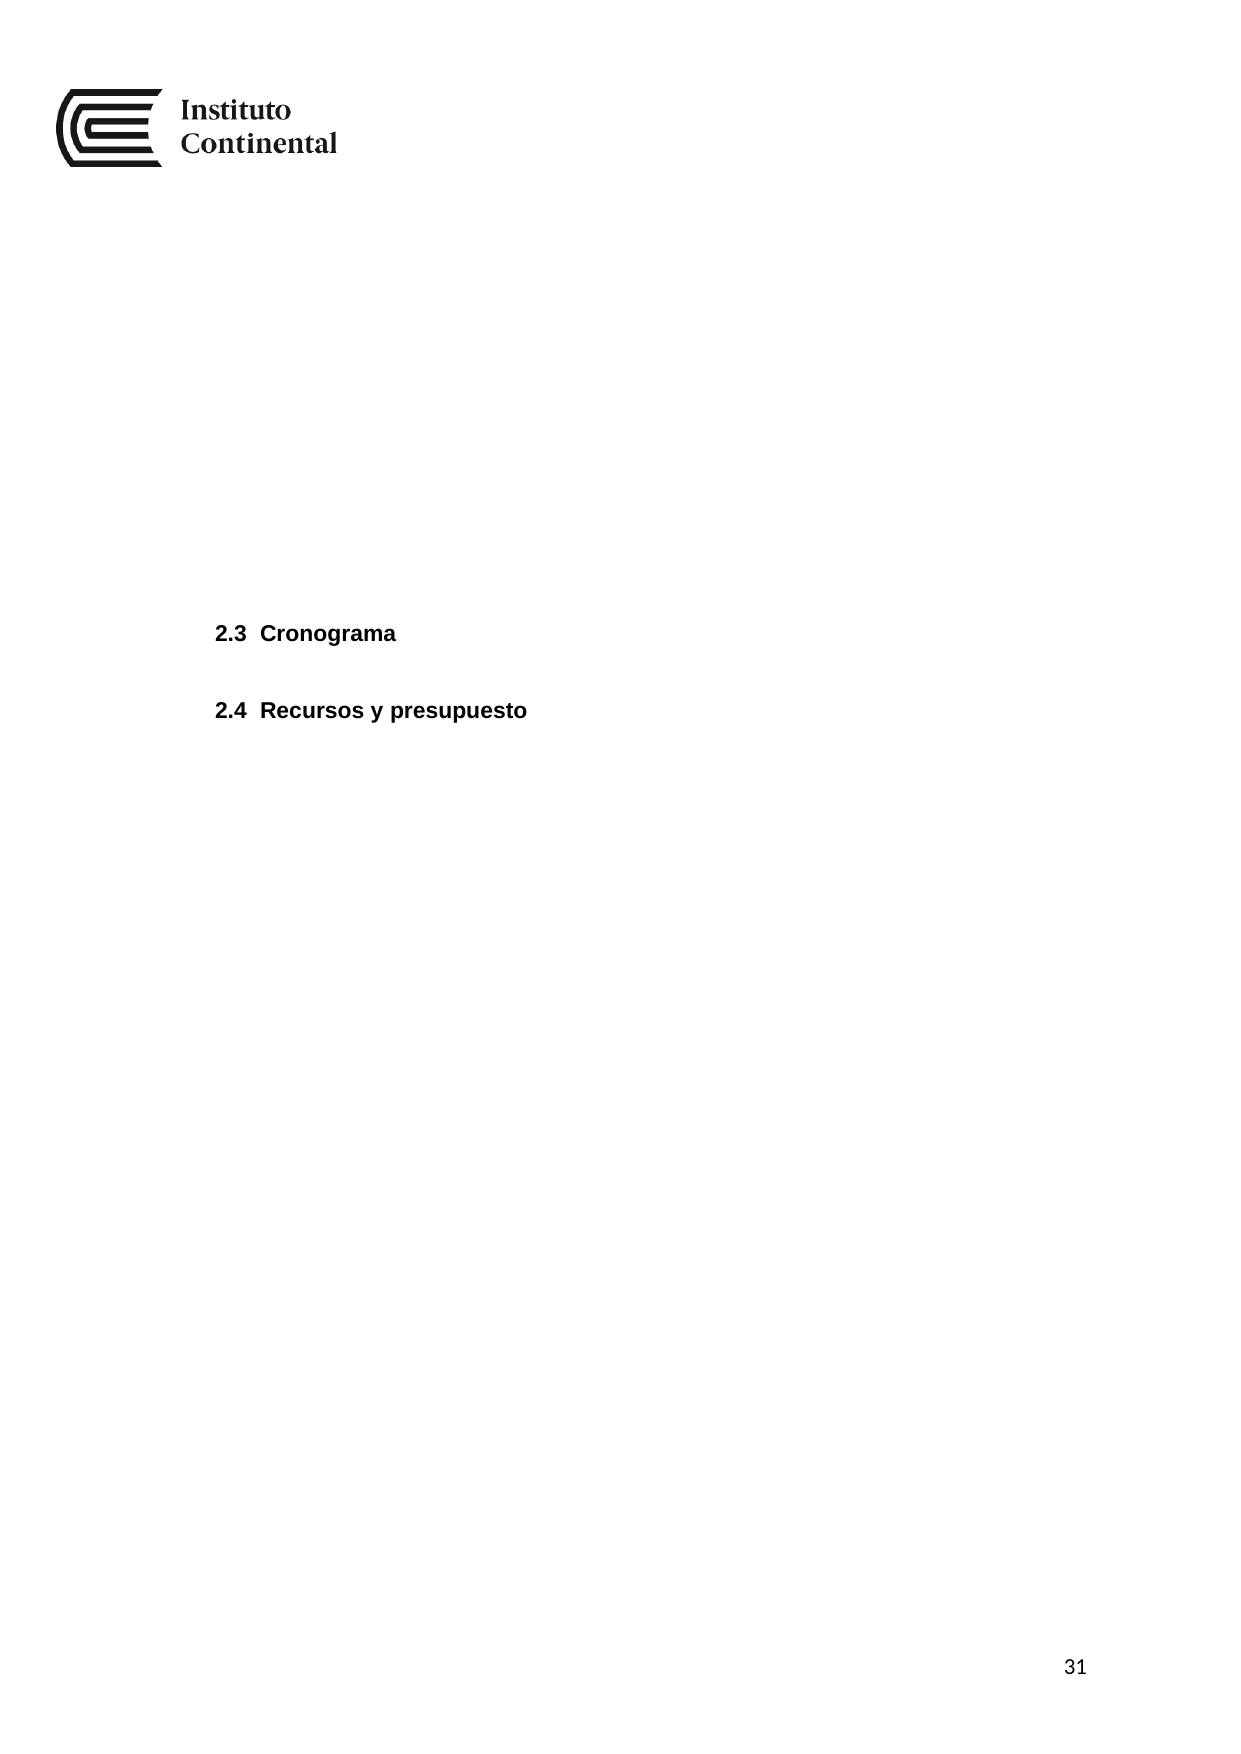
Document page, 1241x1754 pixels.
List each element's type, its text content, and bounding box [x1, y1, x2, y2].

subtitle Recursos y presupuesto [215, 697, 1087, 724]
picture [56, 89, 337, 167]
subtitle Cronograma [215, 619, 1087, 646]
